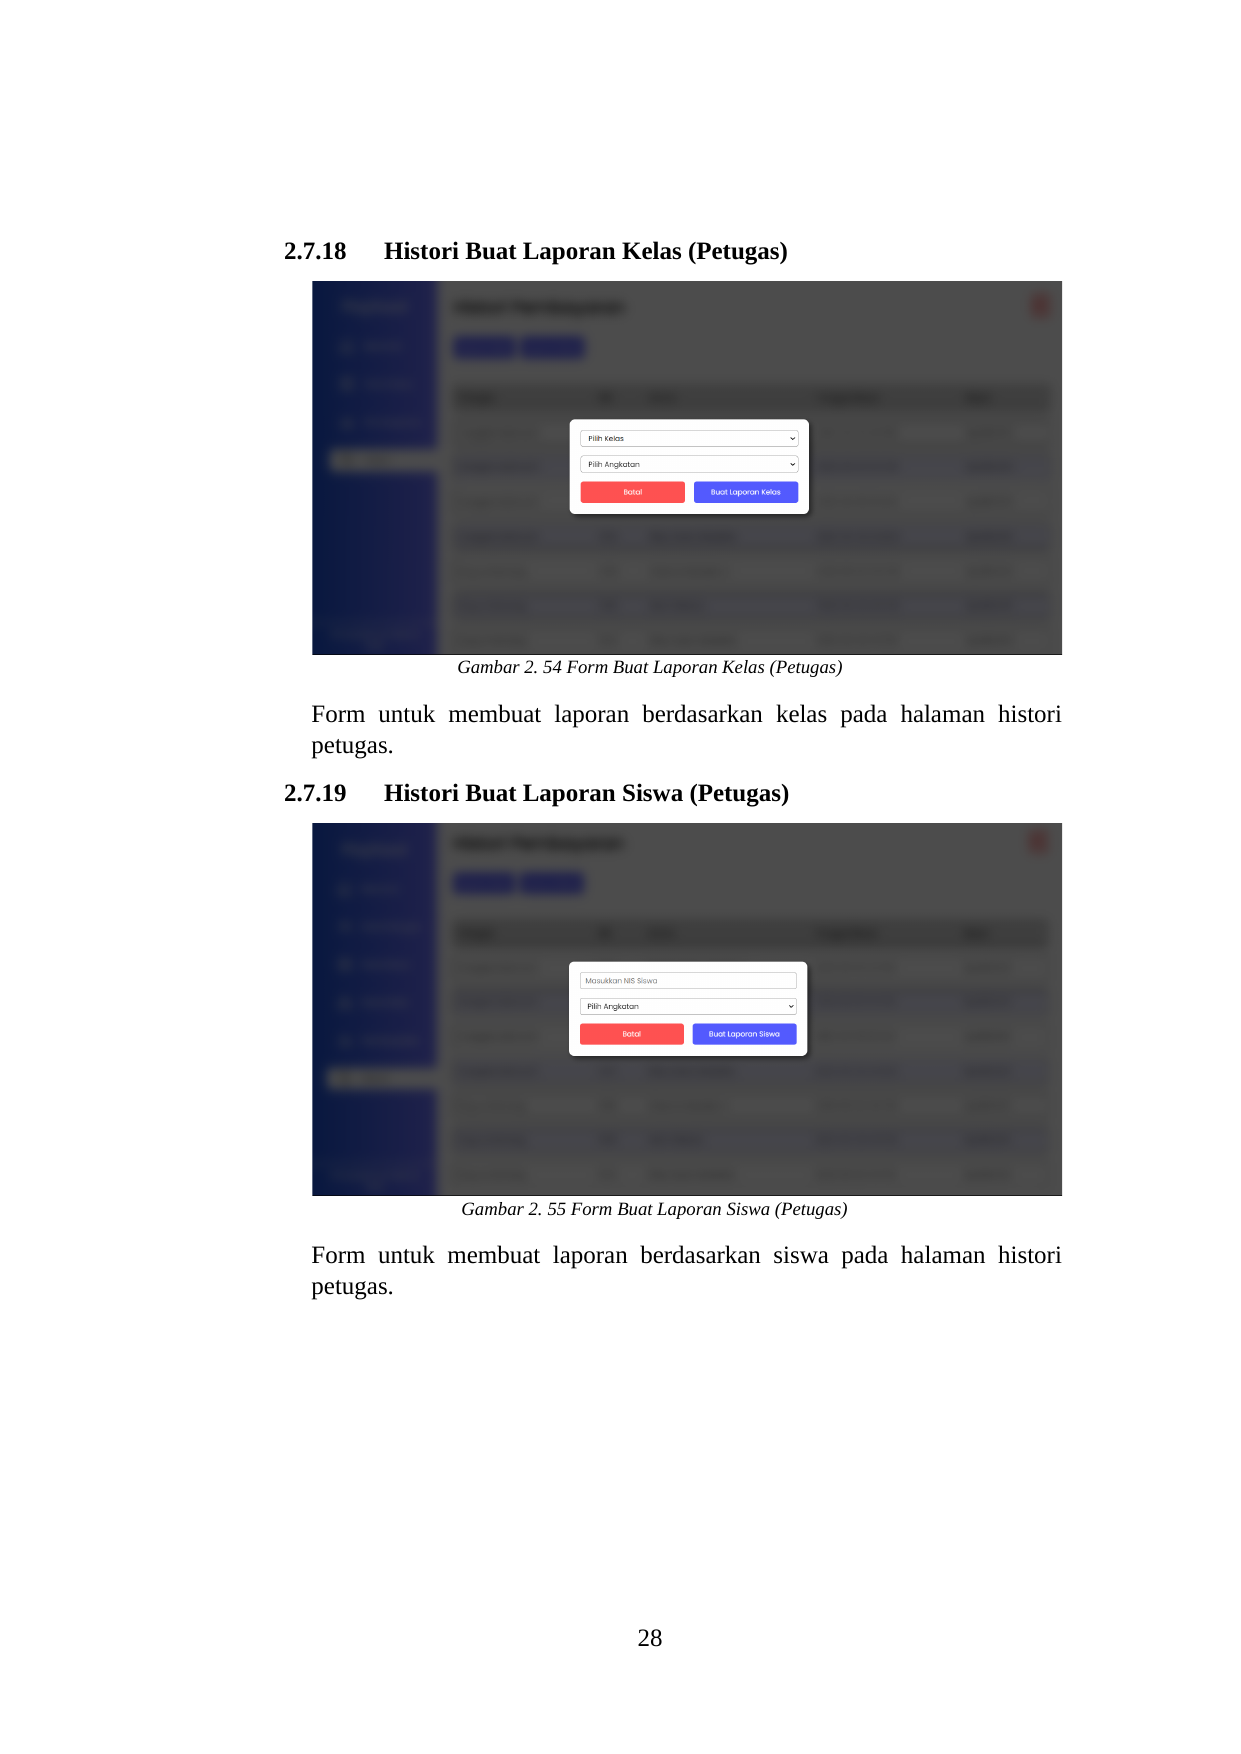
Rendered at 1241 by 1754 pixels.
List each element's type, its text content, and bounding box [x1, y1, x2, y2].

text Gambar 2. 55 Form Buat Laporan Siswa (Petugas) [386, 1198, 1063, 1219]
text Form untuk membuat laporan berdasarkan kelas pada halaman histori petugas. [311, 699, 1063, 759]
picture [312, 823, 1063, 1196]
text Form untuk membuat laporan berdasarkan siswa pada halaman histori petugas. [311, 1240, 1063, 1300]
subtitle Histori Buat Laporan Kelas (Petugas) [346, 236, 1063, 265]
subtitle Histori Buat Laporan Siswa (Petugas) [346, 778, 1063, 806]
text Gambar 2. 54 Form Buat Laporan Kelas (Petugas) [236, 656, 1063, 678]
picture [312, 281, 1063, 655]
